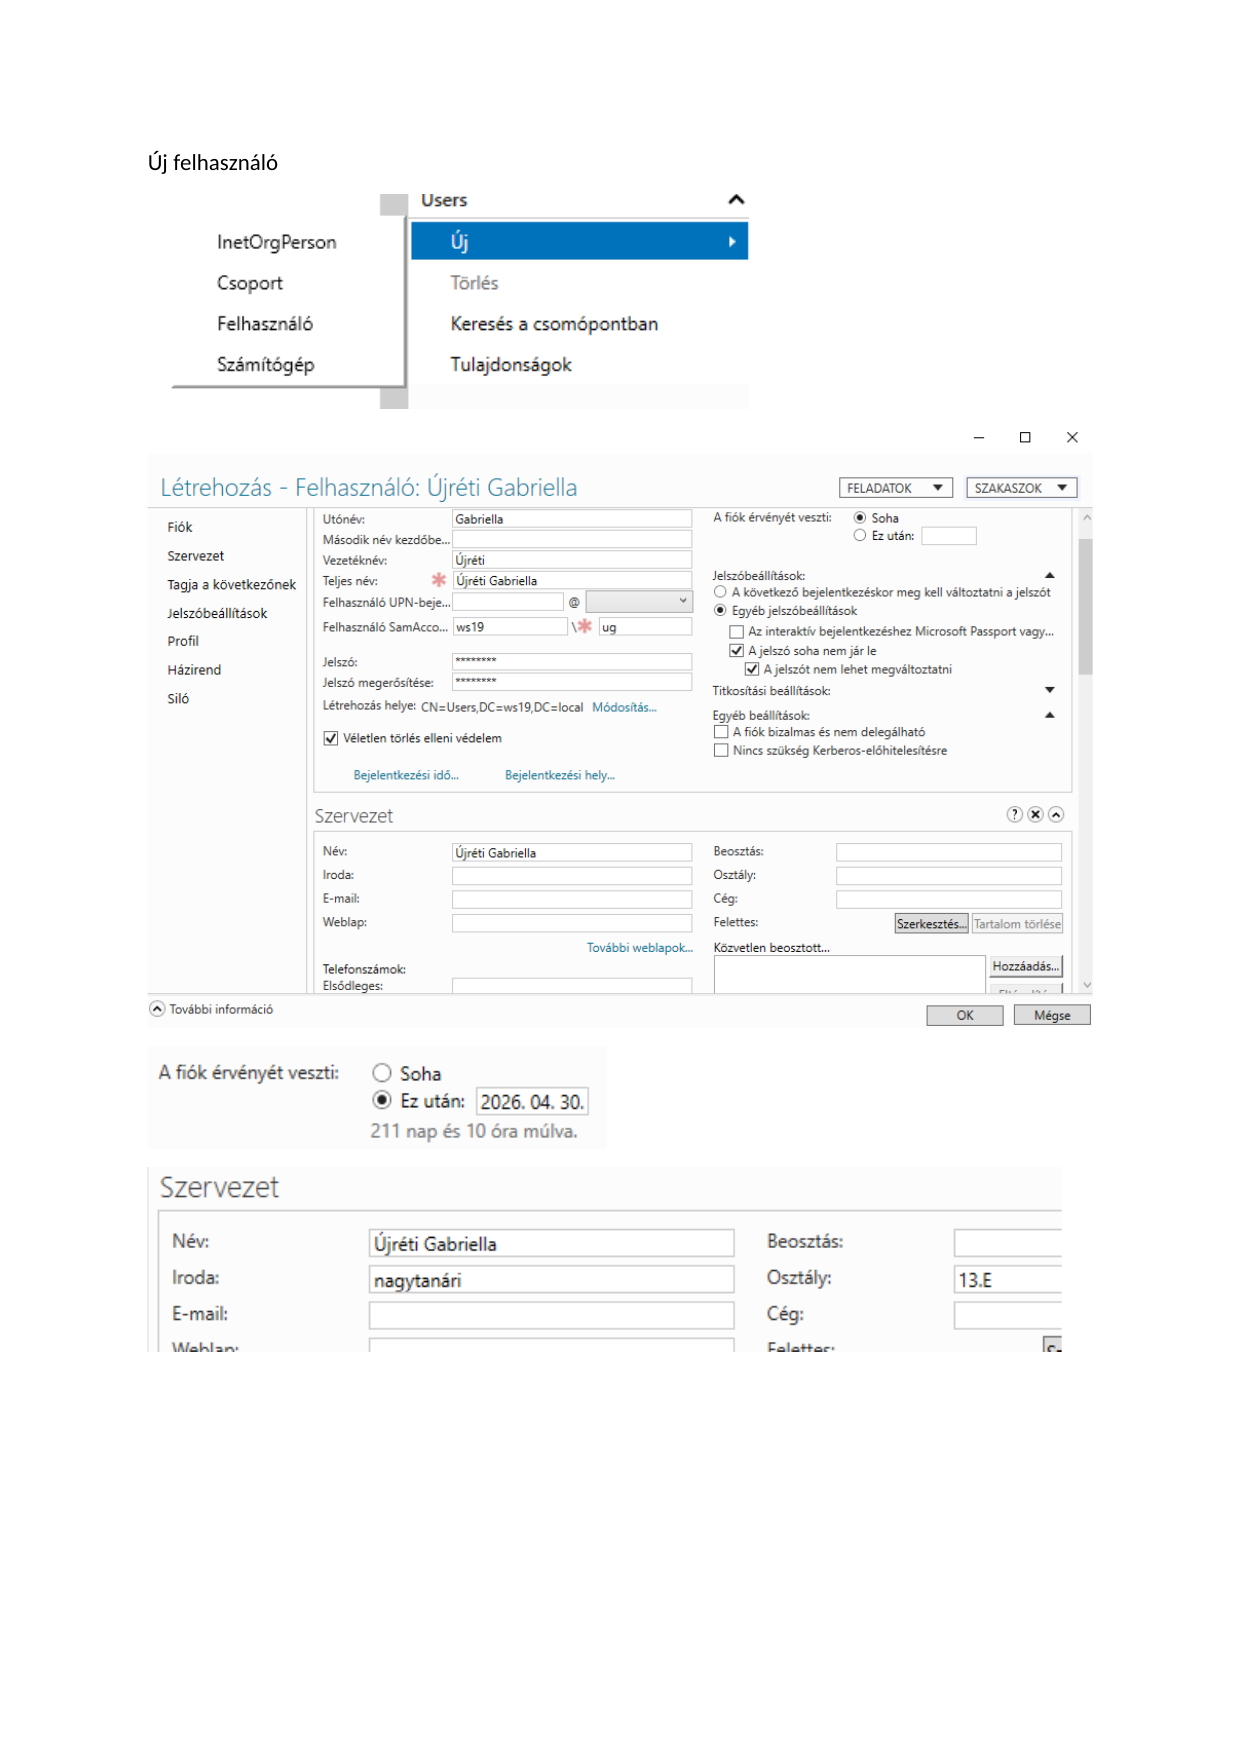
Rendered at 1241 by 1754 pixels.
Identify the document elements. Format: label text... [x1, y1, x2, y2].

picture [147, 194, 750, 409]
picture [147, 427, 1093, 1028]
text Új felhasználó [148, 148, 1093, 176]
picture [147, 1046, 608, 1149]
picture [147, 1167, 1062, 1352]
